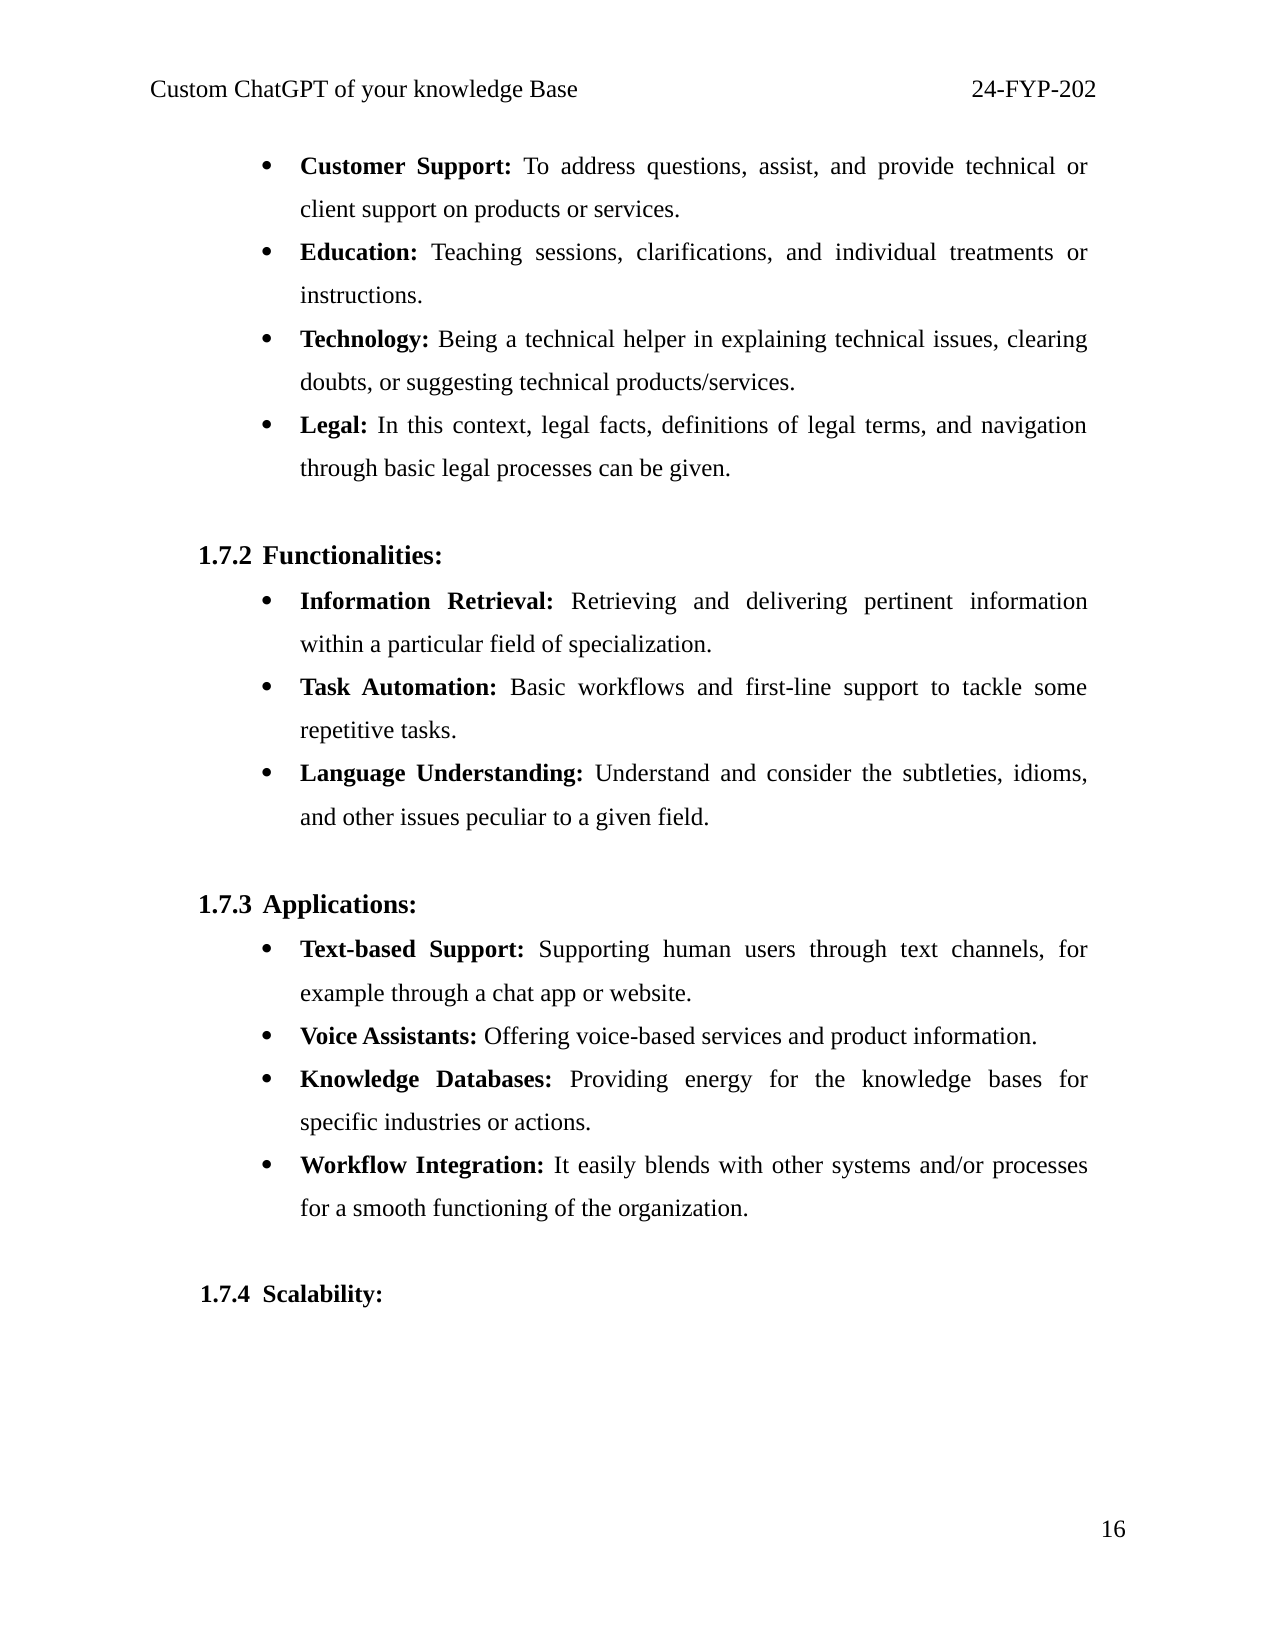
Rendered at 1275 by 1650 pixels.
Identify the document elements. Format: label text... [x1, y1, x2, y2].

list Education: Teaching sessions, clarifications, and individual treatments or instructions. [262, 237, 1088, 309]
list Applications: [225, 888, 1088, 919]
list Workflow Integration: It easily blends with other systems and/or processes for a smooth functioning of the organization. [262, 1150, 1088, 1222]
list Scalability: [225, 1279, 1088, 1308]
list Language Understanding: Understand and consider the subtleties, idioms, and other issues peculiar to a given field. [262, 758, 1088, 830]
list Customer Support: To address questions, assist, and provide technical or client support on products or services. [262, 151, 1088, 223]
list Information Retrieval: Retrieving and delivering pertinent information within a particular field of specialization. [262, 586, 1088, 658]
list Functionalities: [225, 539, 1088, 571]
list Legal: In this context, legal facts, definitions of legal terms, and navigation through basic legal processes can be given. [262, 410, 1088, 482]
list Task Automation: Basic workflows and first-line support to tackle some repetitive tasks. [262, 672, 1088, 744]
list Technology: Being a technical helper in explaining technical issues, clearing doubts, or suggesting technical products/services. [262, 324, 1088, 396]
list Voice Assistants: Offering voice-based services and product information. [262, 1021, 1088, 1049]
list Text-based Support: Supporting human users through text channels, for example through a chat app or website. [262, 934, 1088, 1006]
list Knowledge Databases: Providing energy for the knowledge bases for specific industries or actions. [262, 1064, 1088, 1136]
